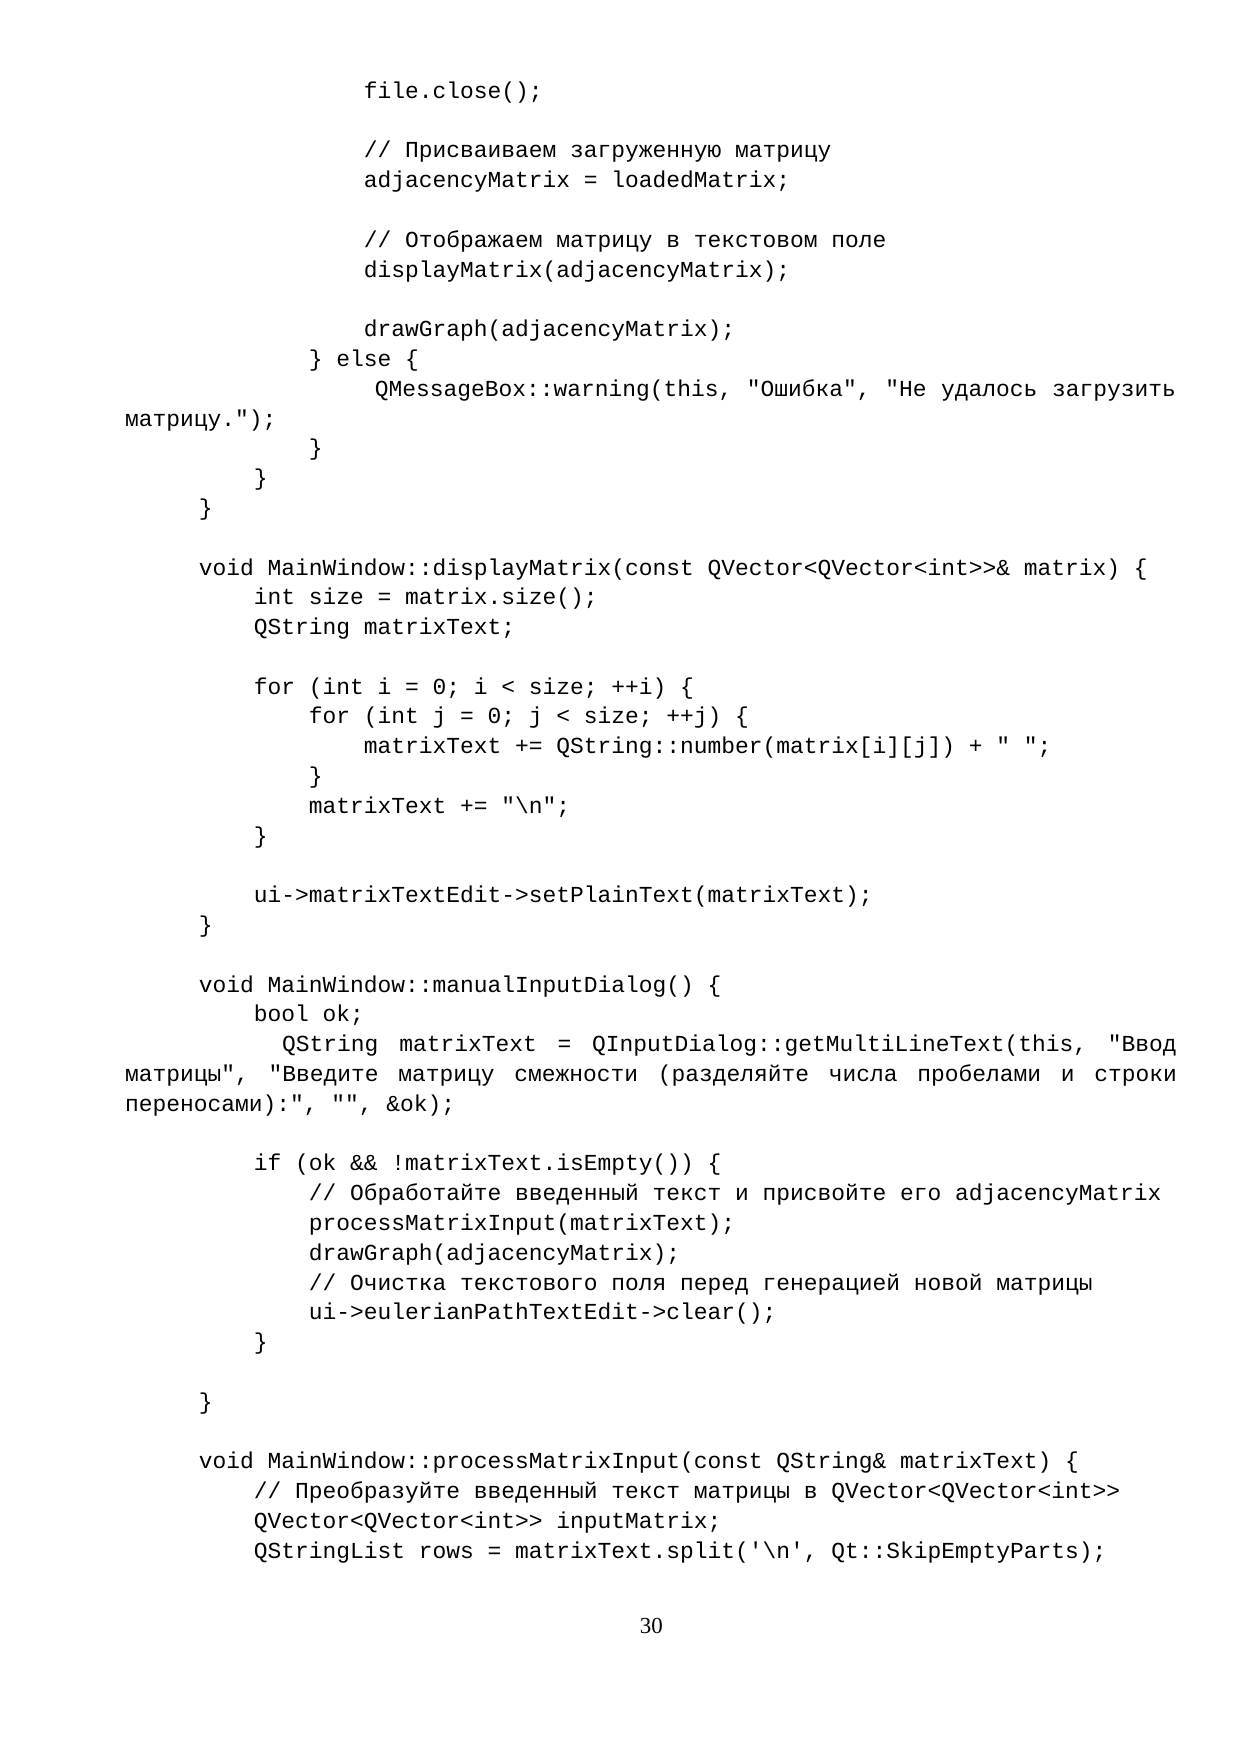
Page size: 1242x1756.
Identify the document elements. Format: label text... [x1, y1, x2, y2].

text int size = matrix.size(); [125, 586, 1177, 612]
text } [125, 437, 1177, 463]
text QVector<QVector<int>> inputMatrix; [125, 1509, 1177, 1535]
text } [125, 913, 1177, 939]
text } [125, 496, 1177, 522]
text bool ok; [125, 1003, 1177, 1029]
text } else { [125, 347, 1177, 373]
text // Преобразуйте введенный текст матрицы в QVector<QVector<int>> [125, 1479, 1177, 1505]
text void MainWindow::processMatrixInput(const QString& matrixText) { [125, 1449, 1177, 1476]
text } [125, 824, 1177, 850]
text matrixText += QString::number(matrix[i][j]) + " "; [125, 734, 1177, 761]
text for (int j = 0; j < size; ++j) { [125, 705, 1177, 731]
text displayMatrix(adjacencyMatrix); [125, 258, 1177, 284]
text // Очистка текстового поля перед генерацией новой матрицы [125, 1271, 1177, 1297]
text if (ok && !matrixText.isEmpty()) { [125, 1152, 1177, 1178]
text QMessageBox::warning(this, "Ошибка", "Не удалось загрузить матрицу."); [125, 377, 1177, 433]
text drawGraph(adjacencyMatrix); [125, 317, 1177, 343]
text // Отображаем матрицу в текстовом поле [125, 228, 1177, 254]
text } [125, 1330, 1177, 1356]
text void MainWindow::displayMatrix(const QVector<QVector<int>>& matrix) { [125, 556, 1177, 582]
text QString matrixText; [125, 615, 1177, 641]
text } [125, 764, 1177, 790]
text QString matrixText = QInputDialog::getMultiLineText(this, "Ввод матрицы", "Введите матрицу смежности (разделяйте числа пробелами и строки переносами):", "", &ok); [125, 1032, 1177, 1118]
text ui->matrixTextEdit->setPlainText(matrixText); [125, 883, 1177, 909]
text file.close(); [125, 79, 1177, 105]
text processMatrixInput(matrixText); [125, 1211, 1177, 1237]
text for (int i = 0; i < size; ++i) { [125, 675, 1177, 701]
text ui->eulerianPathTextEdit->clear(); [125, 1301, 1177, 1327]
text // Присваиваем загруженную матрицу [125, 139, 1177, 165]
text drawGraph(adjacencyMatrix); [125, 1241, 1177, 1267]
text adjacencyMatrix = loadedMatrix; [125, 168, 1177, 194]
text } [125, 1390, 1177, 1416]
text QStringList rows = matrixText.split('\n', Qt::SkipEmptyParts); [125, 1539, 1177, 1565]
text // Обработайте введенный текст и присвойте его adjacencyMatrix [125, 1181, 1177, 1207]
text matrixText += "\n"; [125, 794, 1177, 820]
text } [125, 466, 1177, 492]
text void MainWindow::manualInputDialog() { [125, 973, 1177, 999]
